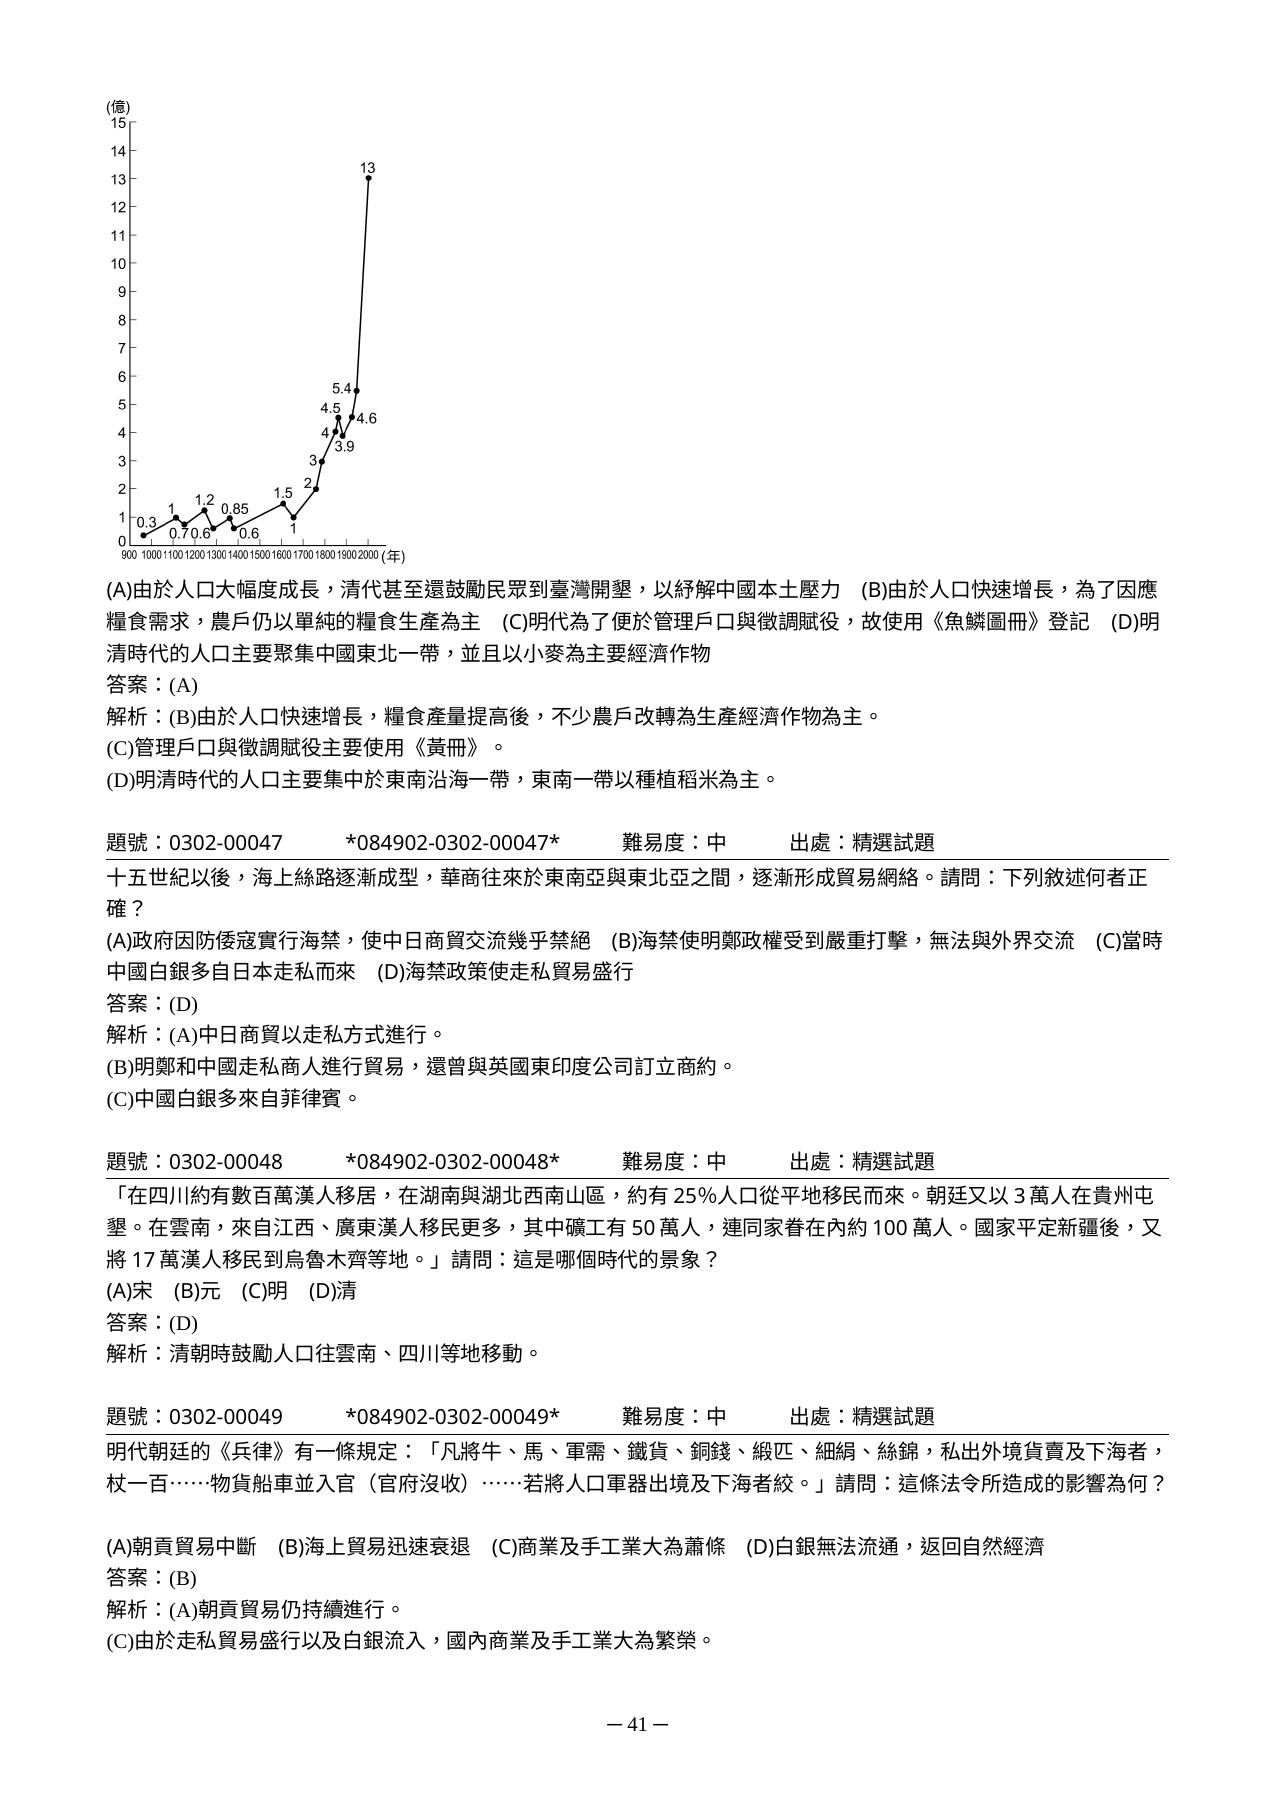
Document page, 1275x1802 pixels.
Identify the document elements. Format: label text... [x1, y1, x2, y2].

text 解析：(A)中日商貿以走私方式進行。 (B)明鄭和中國走私商人進行貿易，還曾與英國東印度公司訂立商約。 (C)中國白銀多來自菲律賓。 [106, 1018, 1169, 1113]
text 答案：(D) [106, 1305, 1169, 1337]
text 解析：(B)由於人口快速增長，糧食產量提高後，不少農戶改轉為生產經濟作物為主。 (C)管理戶口與徵調賦役主要使用《黃冊》。 (D)明清時代的人口主要集中於東南沿海一帶，東南一帶以種植稻米為主。 [106, 699, 1169, 794]
text 題號：0302-00047 *084902-0302-00047* 難易度：中 出處：精選試題 [106, 826, 1169, 859]
text 「在四川約有數百萬漢人移居，在湖南與湖北西南山區，約有25％人口從平地移民而來。朝廷又以3萬人在貴州屯墾。在雲南，來自江西、廣東漢人移民更多，其中礦工有50萬人，連同家眷在內約100萬人。國家平定新疆後，又將17萬漢人移民到烏魯木齊等地。」請問：這是哪個時代的景象？ (A)宋 (B)元 (C)明 (D)清 [106, 1179, 1169, 1305]
text 題號：0302-00049 *084902-0302-00049* 難易度：中 出處：精選試題 [106, 1400, 1169, 1434]
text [106, 100, 1169, 668]
text 十五世紀以後，海上絲路逐漸成型，華商往來於東南亞與東北亞之間，逐漸形成貿易網絡。請問：下列敘述何者正確？ (A)政府因防倭寇實行海禁，使中日商貿交流幾乎禁絕 (B)海禁使明鄭政權受到嚴重打擊，無法與外界交流 (C)當時中國白銀多自日本走私而來 (D)海禁政策使走私貿易盛行 [106, 860, 1169, 987]
text 解析：清朝時鼓勵人口往雲南、四川等地移動。 [106, 1337, 1169, 1368]
text 答案：(A) [106, 668, 1169, 699]
text 答案：(D) [106, 987, 1169, 1018]
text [106, 1592, 1169, 1656]
picture [106, 99, 405, 564]
text 題號：0302-00048 *084902-0302-00048* 難易度：中 出處：精選試題 [106, 1144, 1169, 1178]
text 答案：(B) [106, 1561, 1169, 1592]
text 明代朝廷的《兵律》有一條規定：「凡將牛、馬、軍需、鐵貨、銅錢、緞匹、細絹、絲錦，私出外境貨賣及下海者，杖一百……物貨船車並入官（官府沒收）……若將人口軍器出境及下海者絞。」請問：這條法令所造成的影響為何？ (A)朝貢貿易中斷 (B)海上貿易迅速衰退 (C)商業及手工業大為蕭條 (D)白銀無法流通，返回自然經濟 [106, 1435, 1169, 1561]
